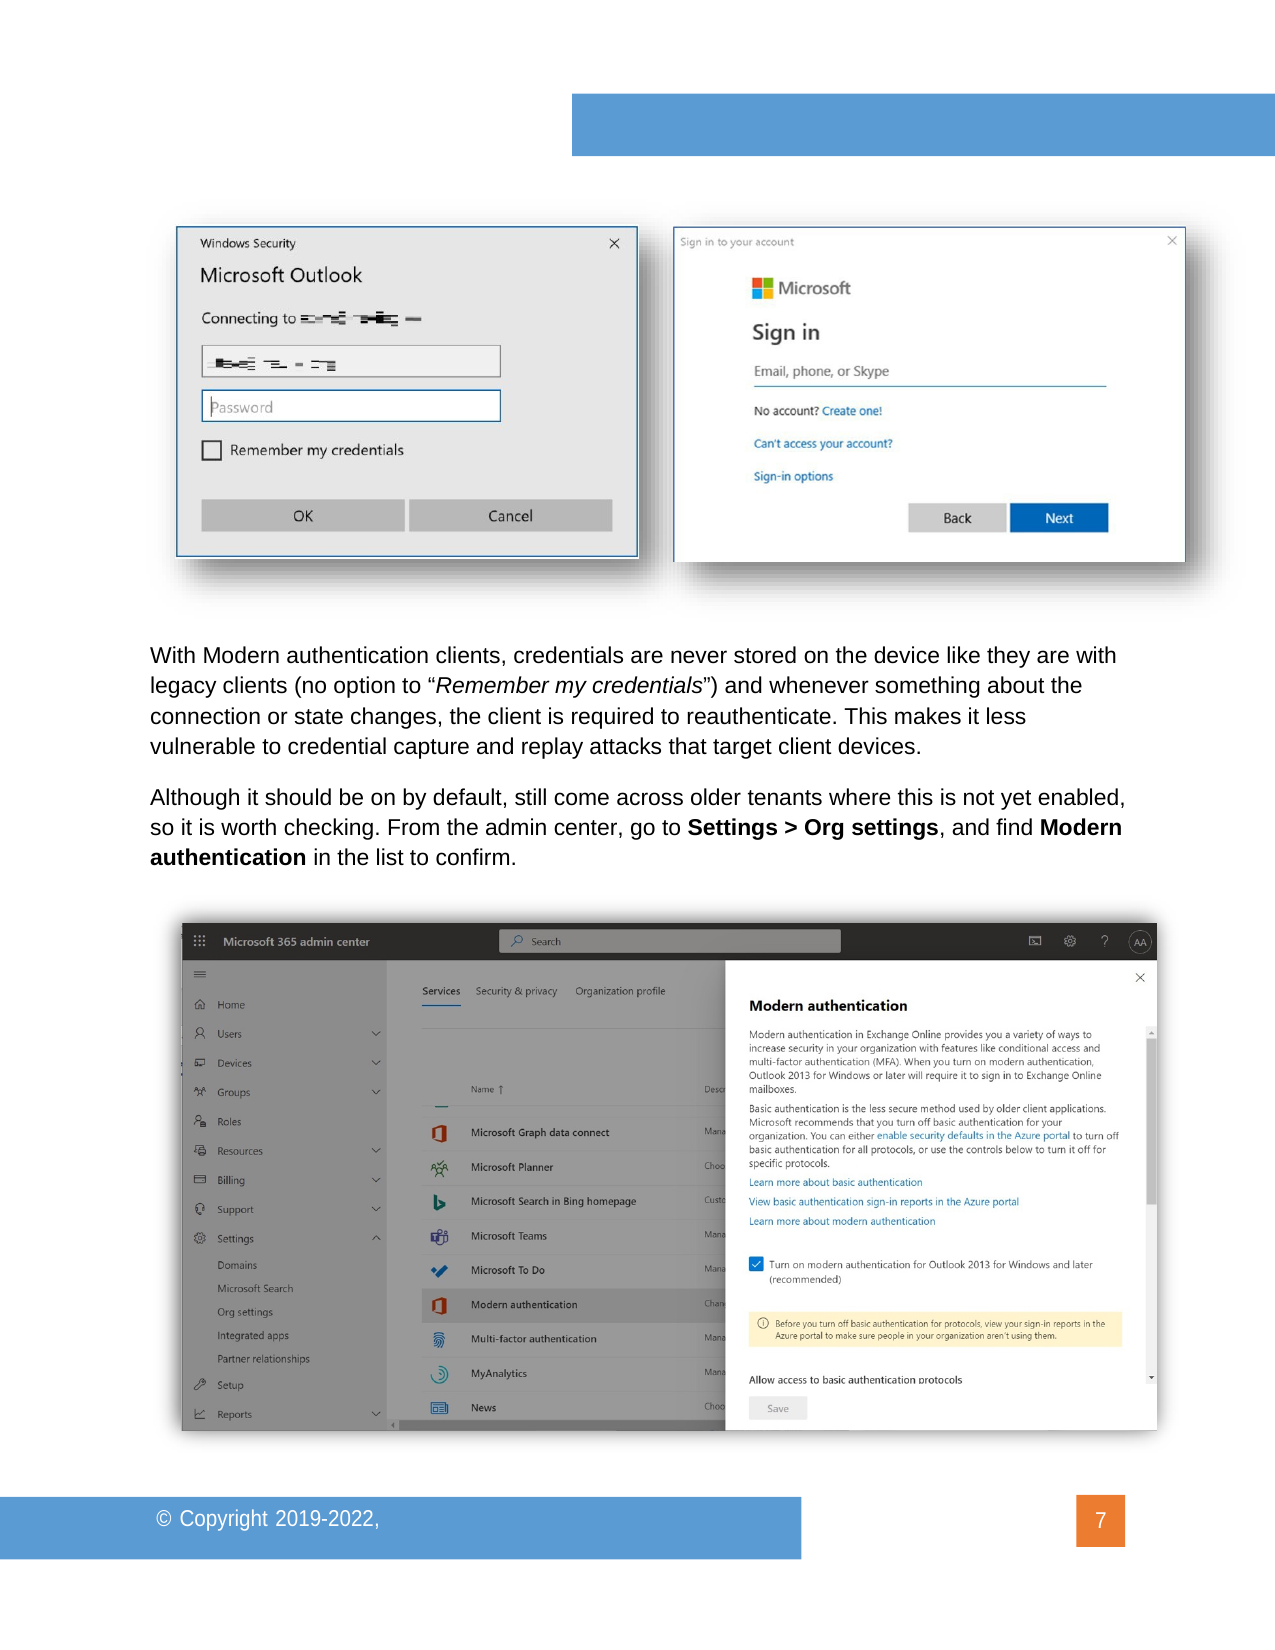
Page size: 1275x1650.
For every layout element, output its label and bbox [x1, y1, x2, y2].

picture [142, 193, 1251, 627]
picture [149, 892, 1188, 1462]
